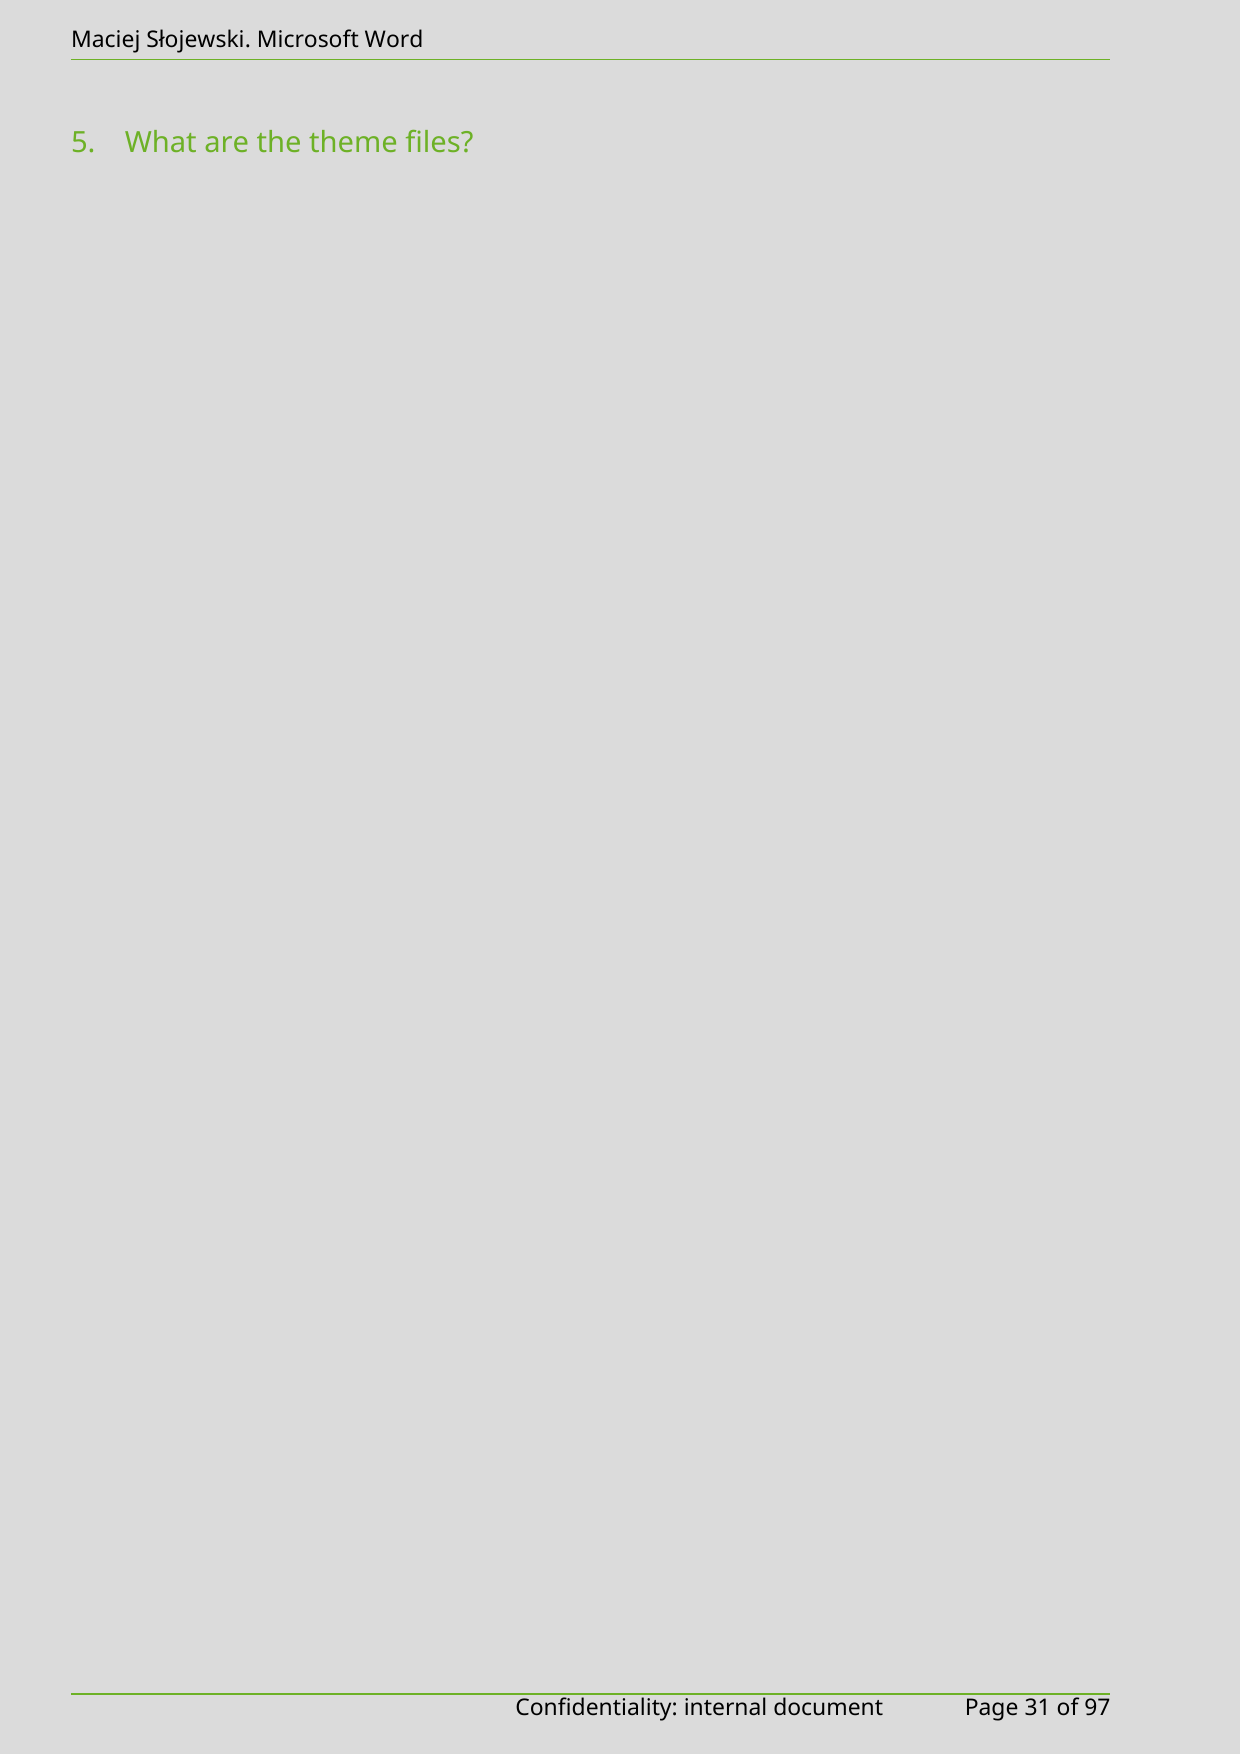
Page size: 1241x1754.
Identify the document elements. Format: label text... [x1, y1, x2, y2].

subtitle What are the theme files? [71, 121, 1110, 161]
